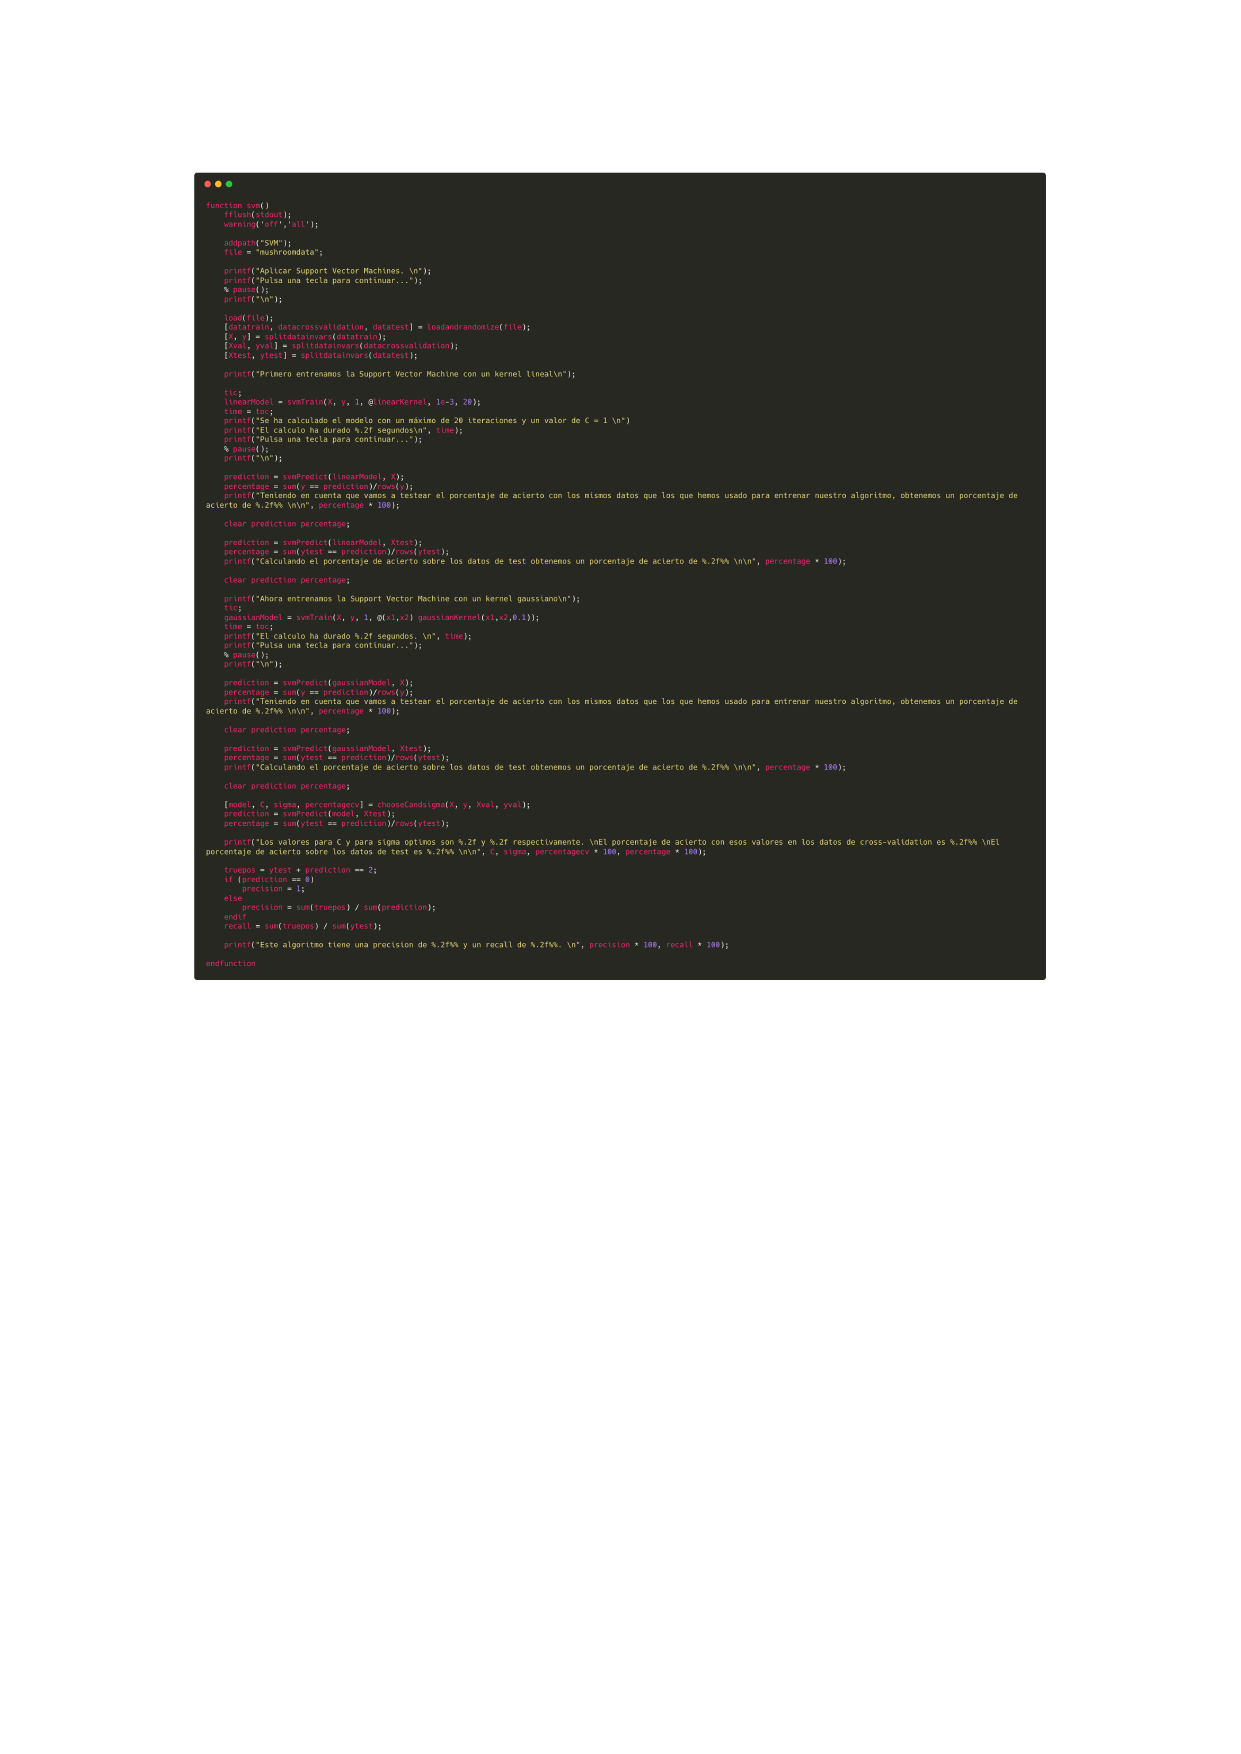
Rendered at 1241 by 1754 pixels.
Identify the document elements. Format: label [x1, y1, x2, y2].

picture [177, 147, 1063, 1006]
